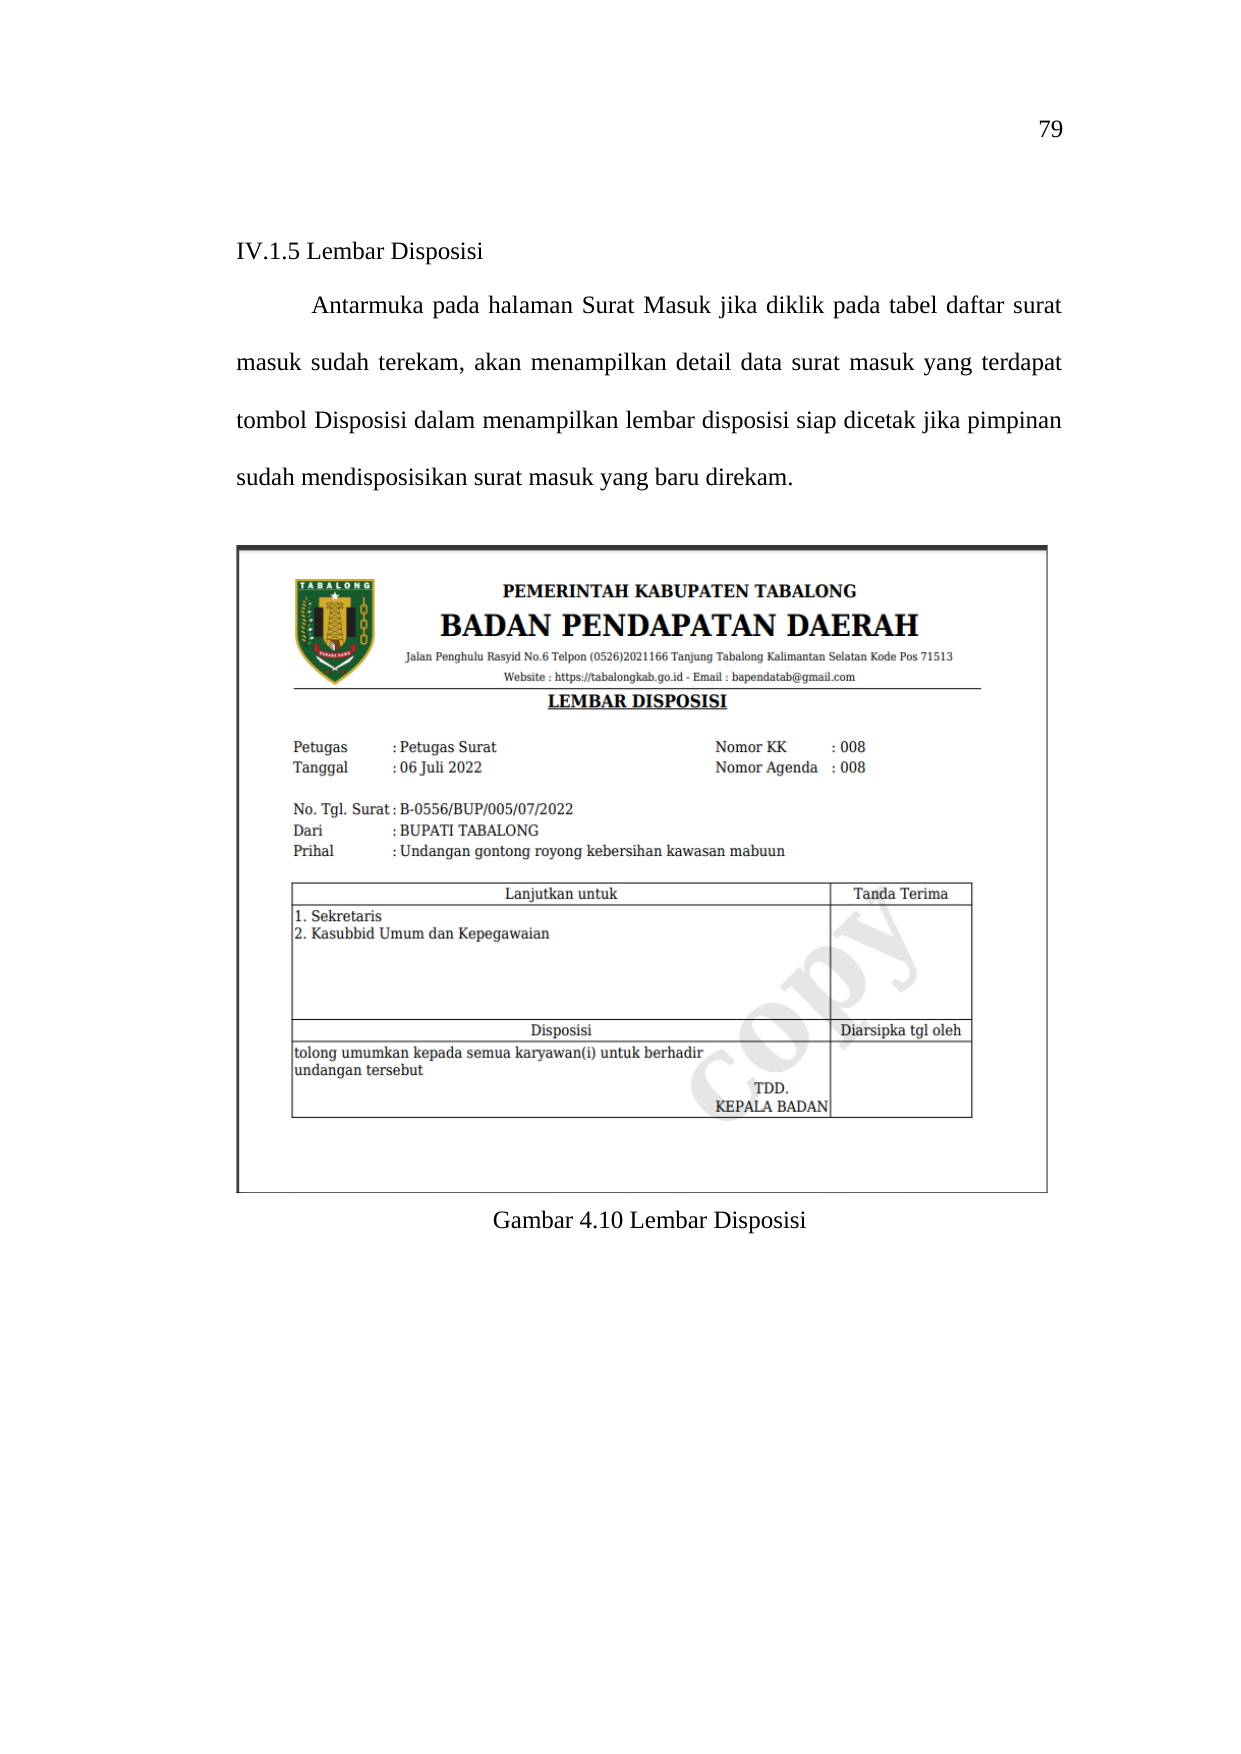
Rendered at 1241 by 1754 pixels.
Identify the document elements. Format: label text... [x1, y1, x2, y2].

subtitle Lembar Disposisi [236, 236, 1063, 265]
text Antarmuka pada halaman Surat Masuk jika diklik pada tabel daftar surat masuk sudah terekam, akan menampilkan detail data surat masuk yang terdapat tombol Disposisi dalam menampilkan lembar disposisi siap dicetak jika pimpinan sudah mendisposisikan surat masuk yang baru direkam. [236, 290, 1063, 491]
picture [236, 545, 1048, 1193]
text Gambar 4.10 Lembar Disposisi [236, 1205, 1063, 1234]
